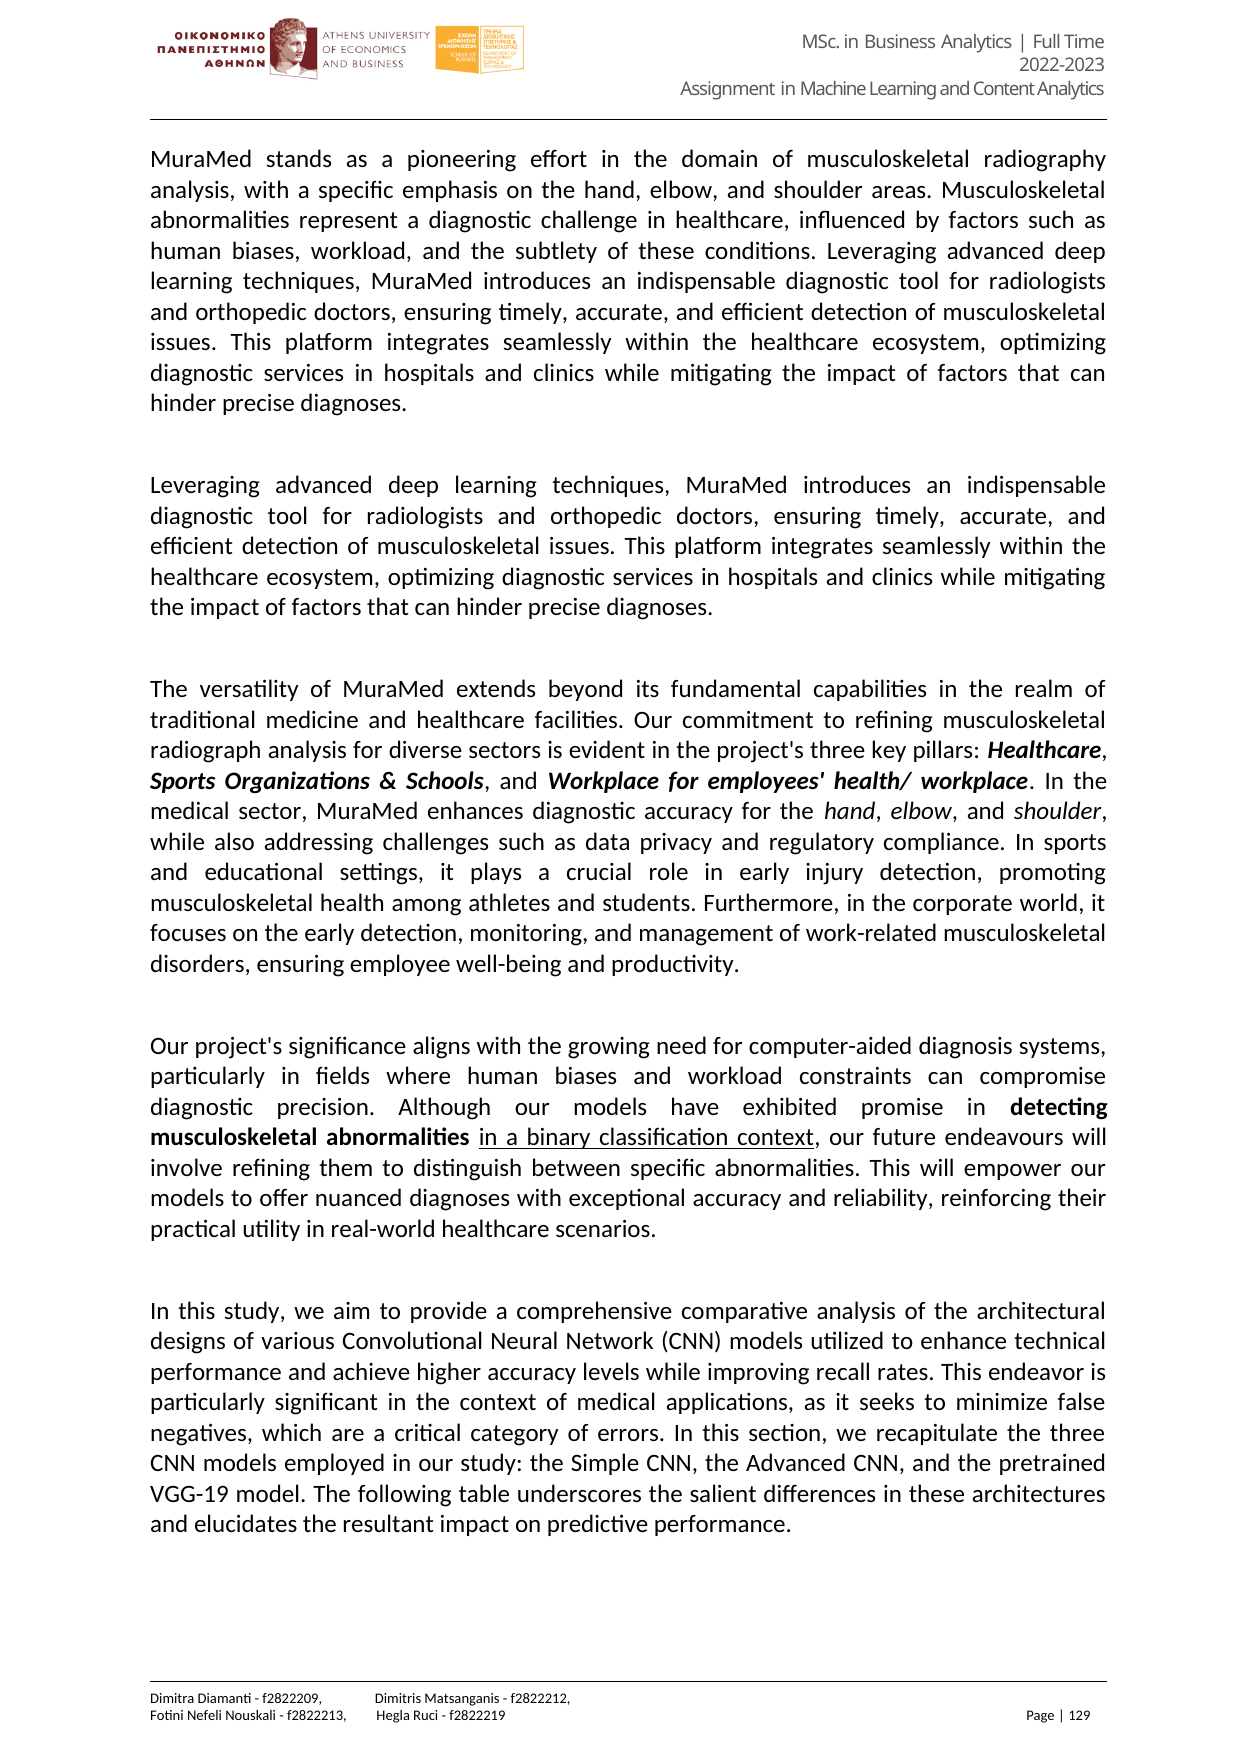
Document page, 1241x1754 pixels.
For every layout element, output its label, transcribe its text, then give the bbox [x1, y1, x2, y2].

picture [151, 17, 526, 82]
text In this study, we aim to provide a comprehensive comparative analysis of the architectural designs of various Convolutional Neural Network (CNN) models utilized to enhance technical performance and achieve higher accuracy levels while improving recall rates. This endeavor is particularly significant in the context of medical applications, as it seeks to minimize false negatives, which are a critical category of errors. In this section, we recapitulate the three CNN models employed in our study: the Simple CNN, the Advanced CNN, and the pretrained VGG-19 model. The following table underscores the salient differences in these architectures and elucidates the resultant impact on predictive performance. [150, 1295, 1107, 1539]
text Leveraging advanced deep learning techniques, MuraMed introduces an indispensable diagnostic tool for radiologists and orthopedic doctors, ensuring timely, accurate, and efficient detection of musculoskeletal issues. This platform integrates seamlessly within the healthcare ecosystem, optimizing diagnostic services in hospitals and clinics while mitigating the impact of factors that can hinder precise diagnoses. [150, 469, 1107, 622]
text MuraMed stands as a pioneering effort in the domain of musculoskeletal radiography analysis, with a specific emphasis on the hand, elbow, and shoulder areas. Musculoskeletal abnormalities represent a diagnostic challenge in healthcare, influenced by factors such as human biases, workload, and the subtlety of these conditions. Leveraging advanced deep learning techniques, MuraMed introduces an indispensable diagnostic tool for radiologists and orthopedic doctors, ensuring timely, accurate, and efficient detection of musculoskeletal issues. This platform integrates seamlessly within the healthcare ecosystem, optimizing diagnostic services in hospitals and clinics while mitigating the impact of factors that can hinder precise diagnoses. [150, 143, 1107, 418]
text The versatility of MuraMed extends beyond its fundamental capabilities in the realm of traditional medicine and healthcare facilities. Our commitment to refining musculoskeletal radiograph analysis for diverse sectors is evident in the project's three key pillars: Healthcare, Sports Organizations & Schools, and Workplace for employees' health/ workplace. In the medical sector, MuraMed enhances diagnostic accuracy for the hand, elbow, and shoulder, while also addressing challenges such as data privacy and regulatory compliance. In sports and educational settings, it plays a crucial role in early injury detection, promoting musculoskeletal health among athletes and students. Furthermore, in the corporate world, it focuses on the early detection, monitoring, and management of work-related musculoskeletal disorders, ensuring employee well-being and productivity. [150, 673, 1107, 978]
text Our project's significance aligns with the growing need for computer-aided diagnosis systems, particularly in fields where human biases and workload constraints can compromise diagnostic precision. Although our models have exhibited promise in detecting musculoskeletal abnormalities in a binary classification context, our future endeavours will involve refining them to distinguish between specific abnormalities. This will empower our models to offer nuanced diagnoses with exceptional accuracy and reliability, reinforcing their practical utility in real-world healthcare scenarios. [150, 1030, 1107, 1243]
